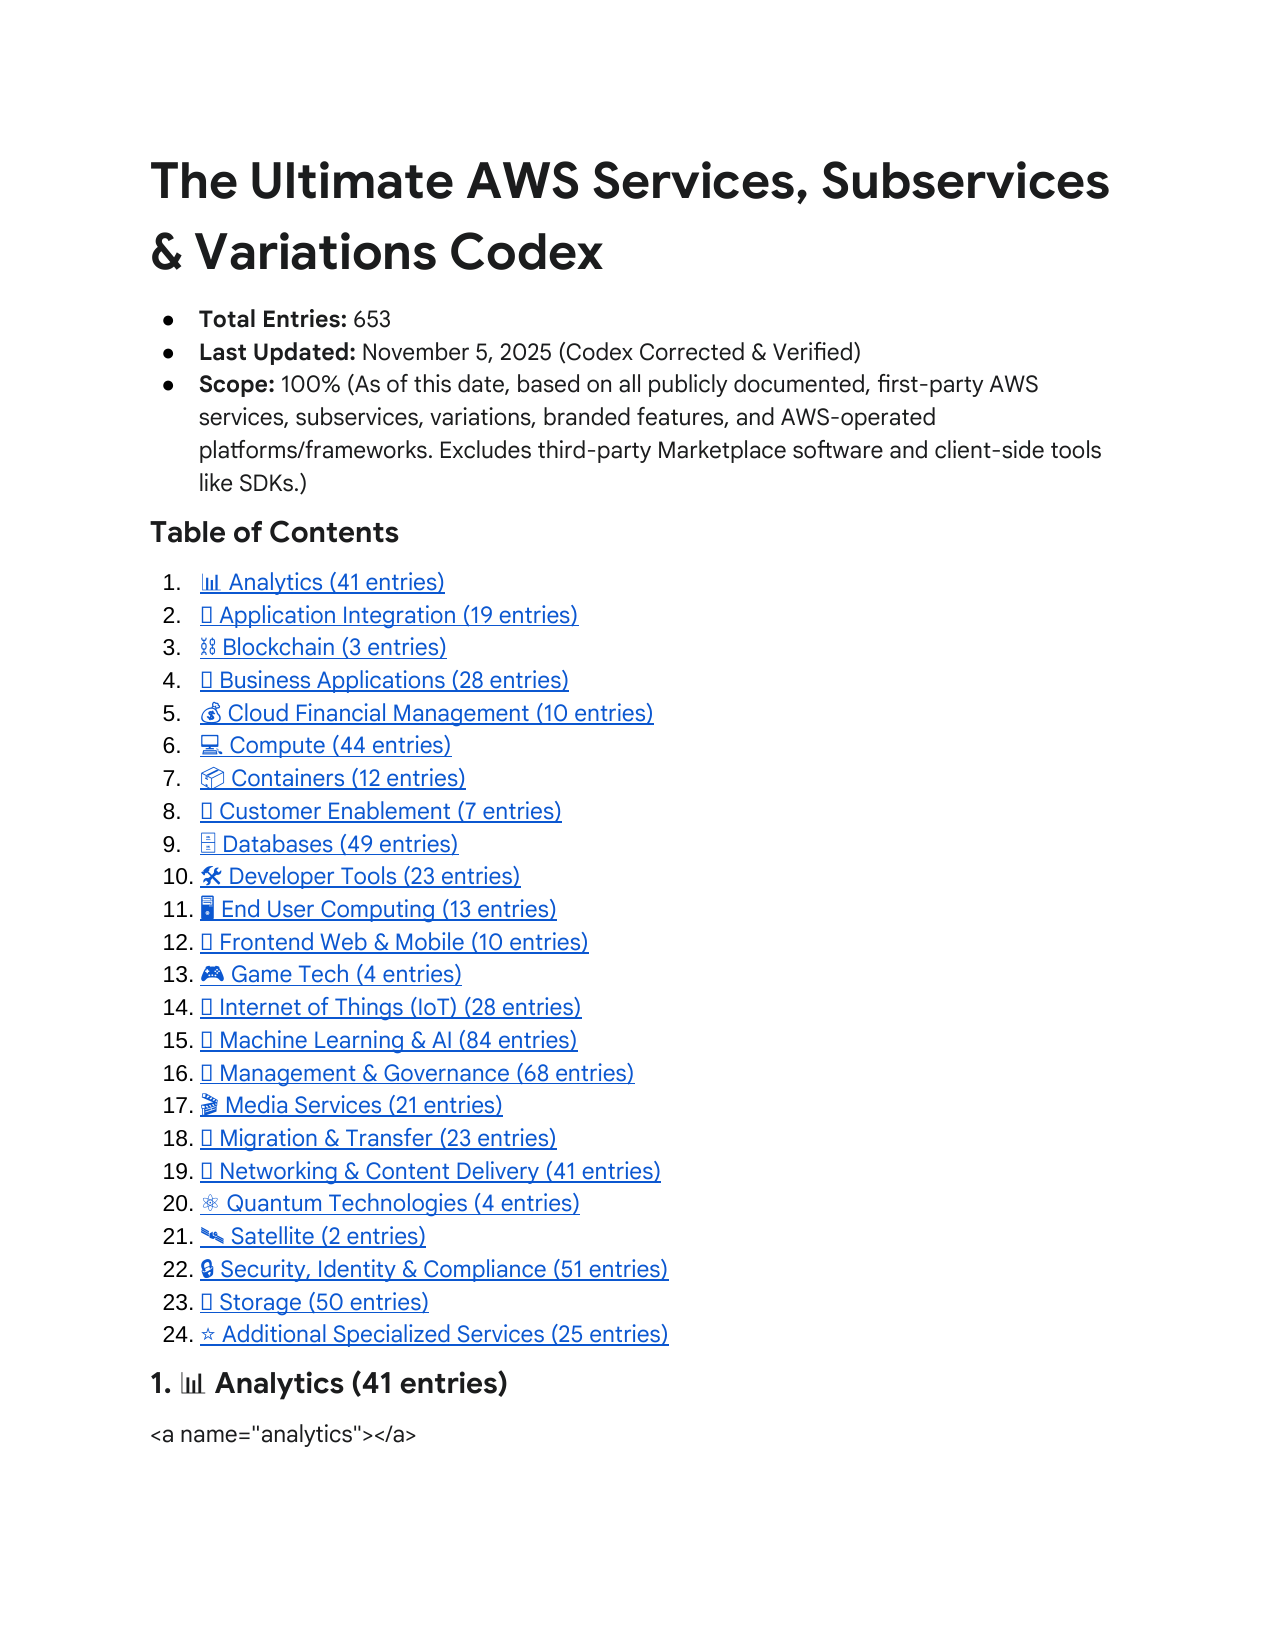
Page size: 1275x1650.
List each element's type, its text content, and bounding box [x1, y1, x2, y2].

subtitle Table of Contents [150, 514, 1125, 551]
list 🧭 Management & Governance (68 entries) [162, 1059, 1125, 1087]
list ⭐️ Additional Specialized Services (25 entries) [162, 1320, 1125, 1349]
list 🔒 Security, Identity & Compliance (51 entries) [162, 1255, 1125, 1284]
list 📱 Frontend Web & Mobile (10 entries) [162, 928, 1125, 957]
list 💼 Business Applications (28 entries) [162, 666, 1125, 695]
list 🛰️ Satellite (2 entries) [162, 1222, 1125, 1251]
list ⛓️ Blockchain (3 entries) [162, 633, 1125, 662]
list 🤝 Customer Enablement (7 entries) [162, 797, 1125, 826]
list 🤖 Machine Learning & AI (84 entries) [162, 1026, 1125, 1055]
list 🛠️ Developer Tools (23 entries) [162, 862, 1125, 891]
list 💻 Compute (44 entries) [162, 732, 1125, 760]
list 🔗 Application Integration (19 entries) [162, 601, 1125, 629]
list 💰 Cloud Financial Management (10 entries) [162, 699, 1125, 728]
list Scope: 100% (As of this date, based on all publicly documented, first-party AWS services, subservices, variations, branded features, and AWS-operated platforms/frameworks. Excludes third-party Marketplace software and client-side tools like SDKs.) [161, 371, 1125, 497]
list 🚚 Migration & Transfer (23 entries) [162, 1124, 1125, 1153]
list 💡 Internet of Things (IoT) (28 entries) [162, 993, 1125, 1022]
list Total Entries: 653 [161, 305, 1125, 334]
text <a name="analytics"></a> [150, 1420, 1125, 1448]
list 🗄️ Databases (49 entries) [162, 830, 1125, 858]
list 💾 Storage (50 entries) [162, 1288, 1125, 1316]
list 🎬 Media Services (21 entries) [162, 1091, 1125, 1120]
subtitle The Ultimate AWS Services, Subservices & Variations Codex [150, 150, 1125, 284]
list 🎮 Game Tech (4 entries) [162, 961, 1125, 989]
list 📊 Analytics (41 entries) [162, 568, 1125, 597]
subtitle 1. 📊 Analytics (41 entries) [150, 1366, 1125, 1402]
list ⚛️ Quantum Technologies (4 entries) [162, 1189, 1125, 1218]
list 📦 Containers (12 entries) [162, 764, 1125, 793]
list 🌐 Networking & Content Delivery (41 entries) [162, 1157, 1125, 1186]
list Last Updated: November 5, 2025 (Codex Corrected & Verified) [161, 338, 1125, 367]
list 🖥️ End User Computing (13 entries) [162, 895, 1125, 924]
